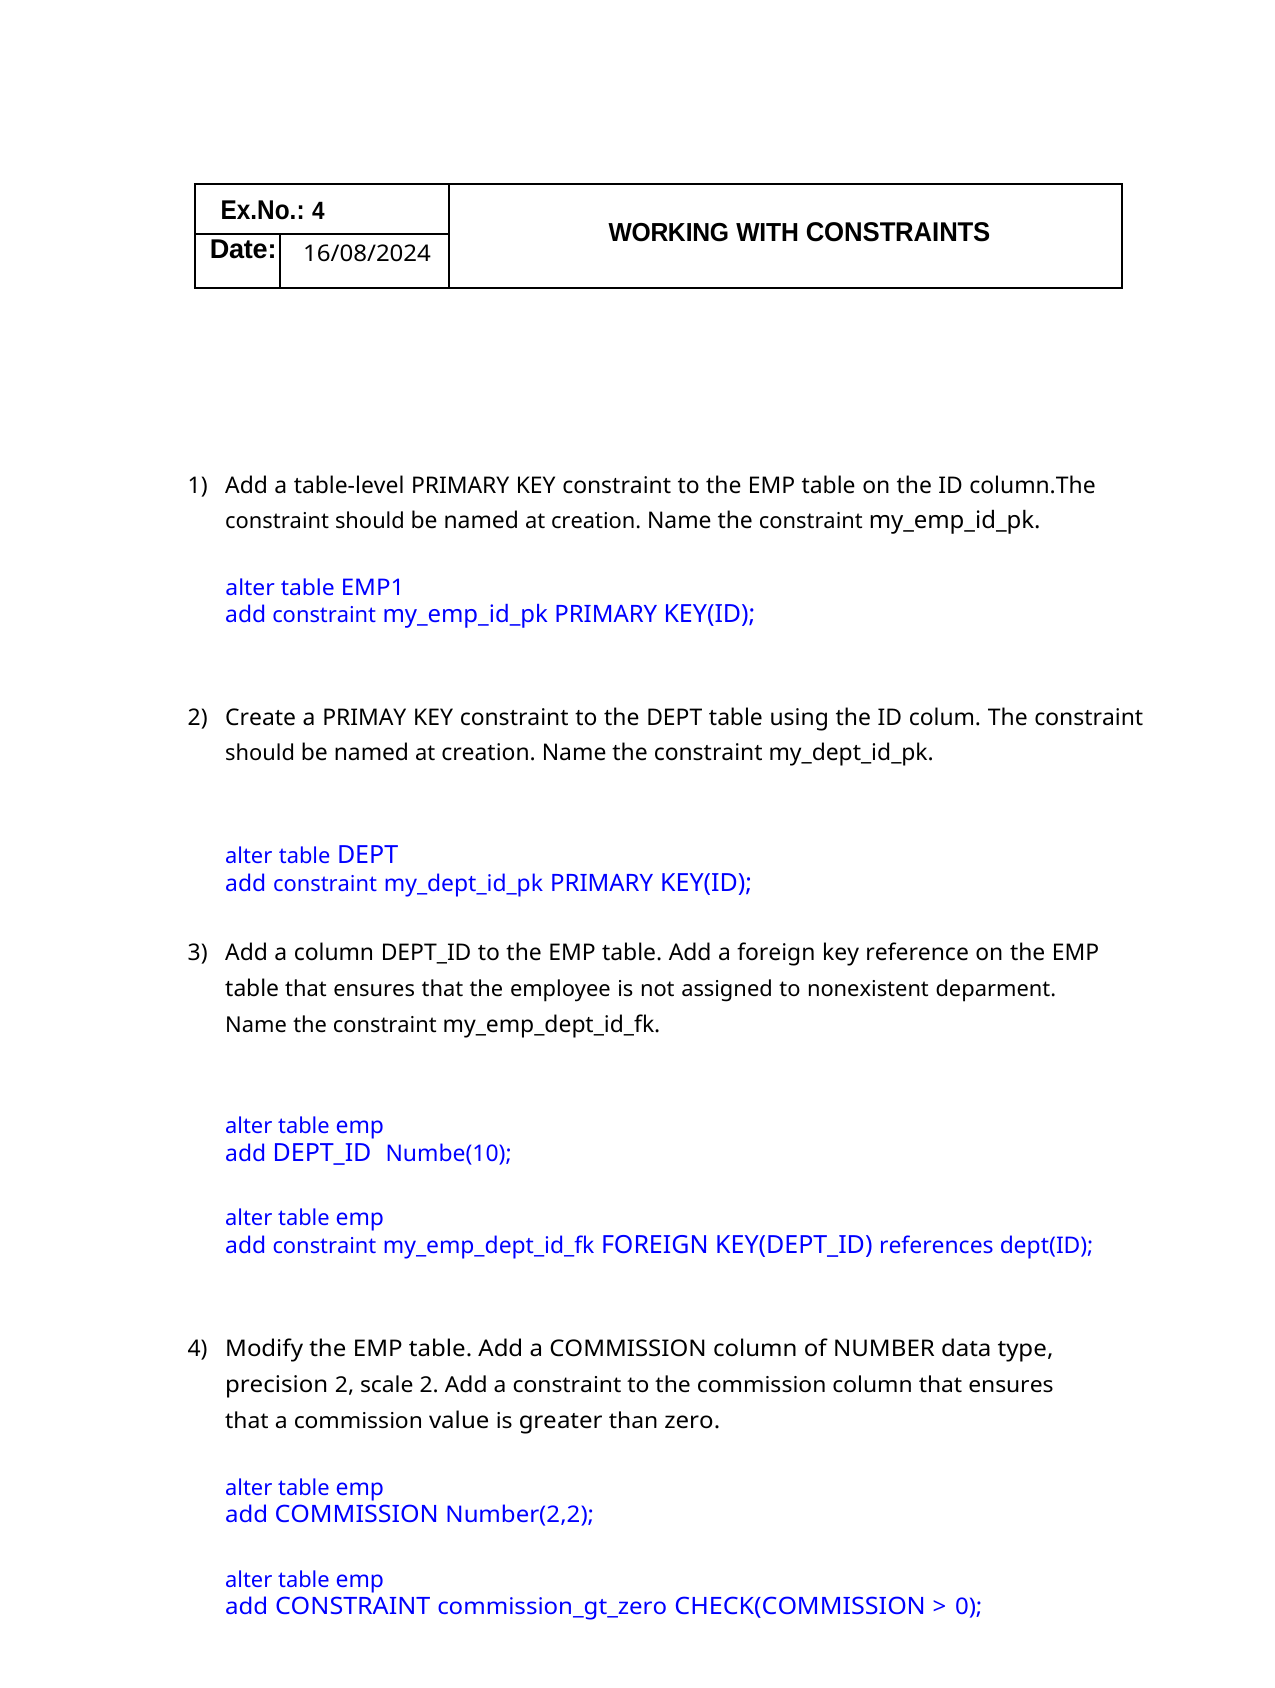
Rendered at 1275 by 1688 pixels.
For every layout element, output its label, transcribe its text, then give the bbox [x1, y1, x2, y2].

text alter table emp [225, 1474, 1225, 1500]
text add constraint my_dept_id_pk PRIMARY KEY(ID); [225, 869, 1225, 897]
text add constraint my_emp_dept_id_fk FOREIGN KEY(DEPT_ID) references dept(ID); [225, 1231, 1225, 1259]
list Modify the EMP table. Add a COMMISSION column of NUMBER data type, precision 2, scale 2. Add a constraint to the commission column that ensures that a commission value is greater than zero. [187, 1332, 1096, 1436]
list Add a column DEPT_ID to the EMP table. Add a foreign key reference on the EMP table that ensures that the employee is not assigned to nonexistent deparment. Name the constraint my_emp_dept_id_fk. [187, 936, 1121, 1039]
text alter table emp [225, 1113, 1225, 1139]
text add COMMISSION Number(2,2); [225, 1500, 1225, 1528]
text alter table EMP1 [225, 574, 1225, 600]
text add constraint my_emp_id_pk PRIMARY KEY(ID); [225, 600, 1225, 628]
text should be named at creation. Name the constraint my_dept_id_pk. [225, 736, 1225, 768]
table_header Ex.No.: 4 [196, 185, 448, 233]
text alter table emp [225, 1205, 1225, 1231]
list Add a table-level PRIMARY KEY constraint to the EMP table on the ID column.The [187, 469, 1225, 500]
list Create a PRIMAY KEY constraint to the DEPT table using the ID colum. The constraint [187, 701, 1225, 733]
text constraint should be named at creation. Name the constraint my_emp_id_pk. [225, 503, 1225, 536]
text add DEPT_ID Numbe(10); [225, 1139, 1225, 1167]
text alter table DEPT [225, 842, 1225, 869]
table_header WORKING WITH CONSTRAINTS [450, 185, 1121, 287]
text add CONSTRAINT commission_gt_zero CHECK(COMMISSION > 0); [225, 1592, 1225, 1619]
table_cell Date: [196, 235, 279, 287]
text alter table emp [225, 1566, 1225, 1592]
table_cell 16/08/2024 [281, 235, 448, 287]
